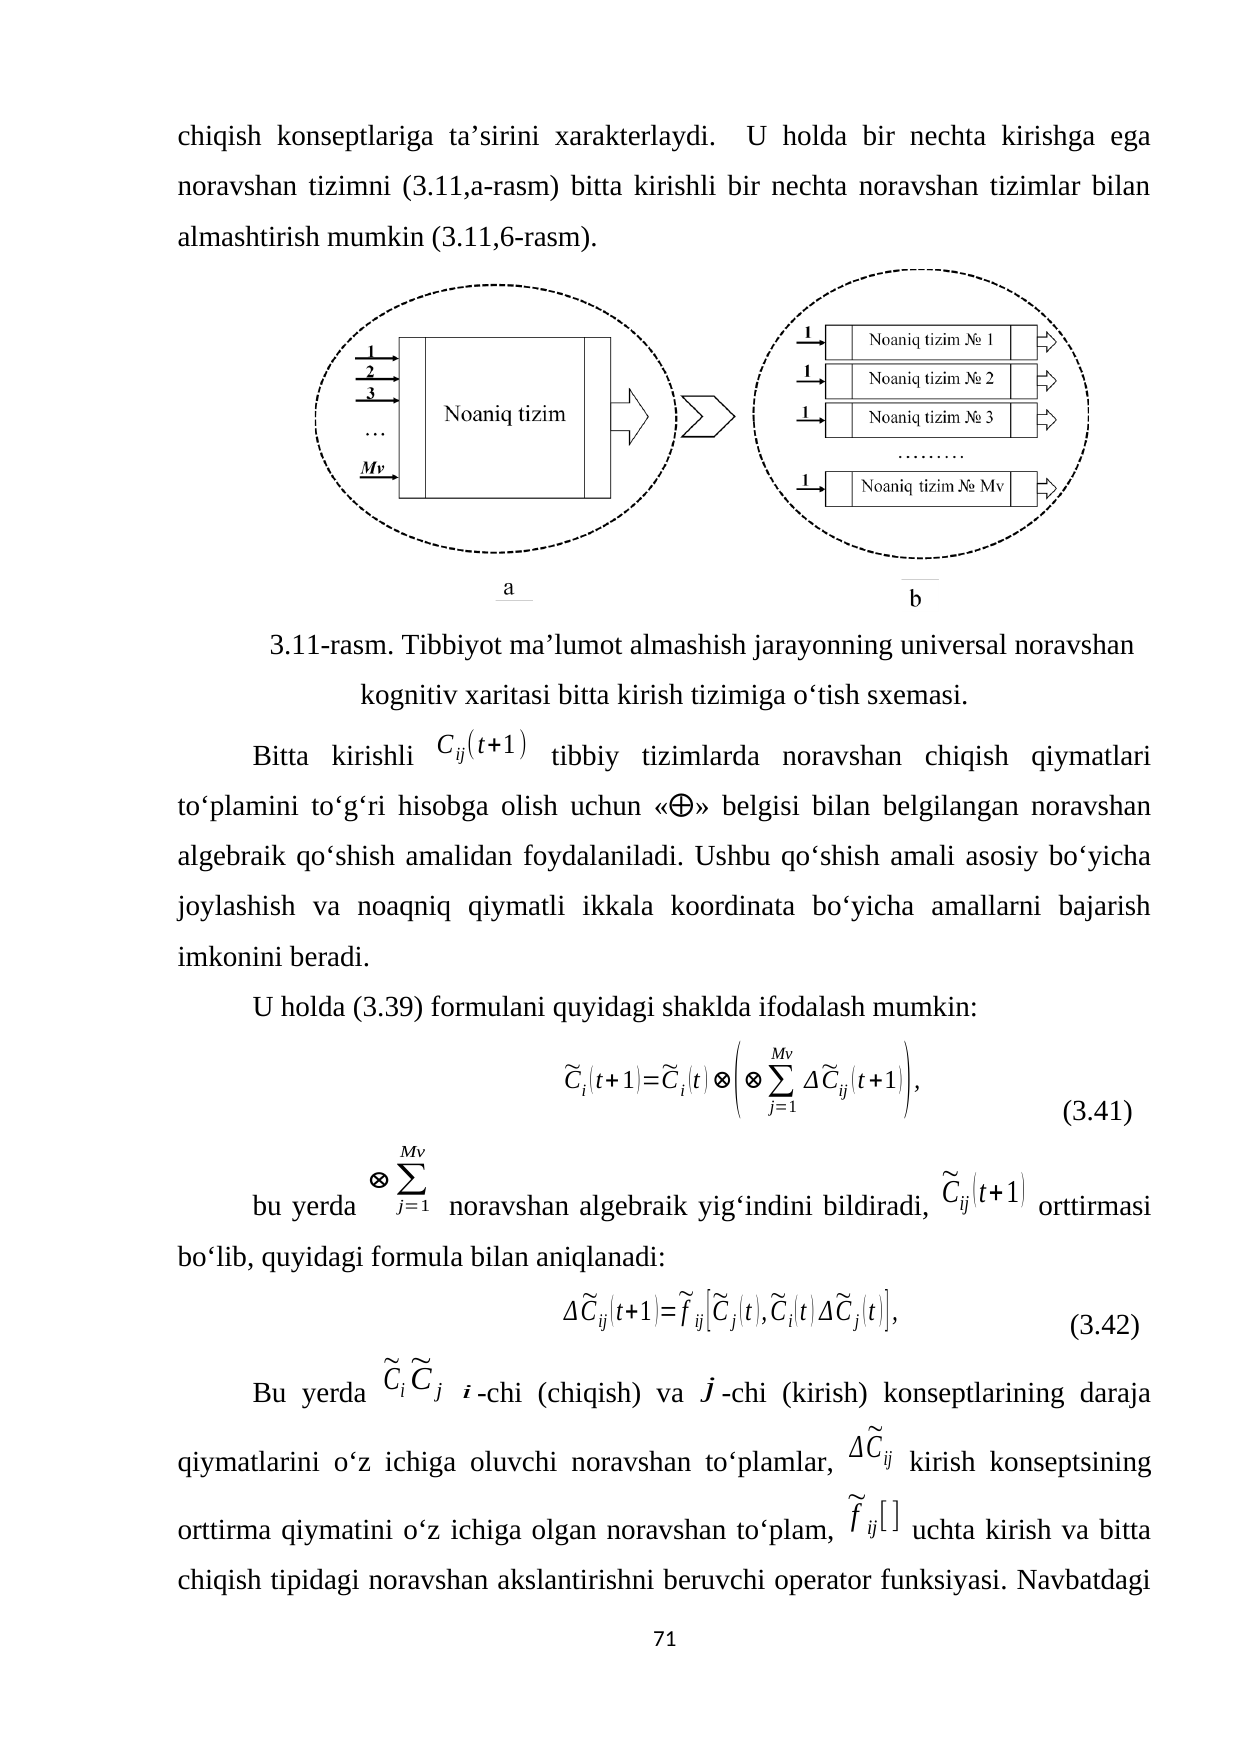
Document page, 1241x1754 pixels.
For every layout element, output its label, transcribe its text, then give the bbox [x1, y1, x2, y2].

text 3.11-rasm. Tibbiyot maʼlumot almashish jarayonning universal noravshan kognitiv xaritasi bitta kirish tizimiga o‘tish sxemasi. [177, 627, 1152, 711]
text Bitta kirishli tibbiy tizimlarda noravshan chiqish qiymatlari to‘plamini to‘g‘ri hisobga olish uchun «» belgisi bilan belgilangan noravshan algebraik qo‘shish amalidan foydalaniladi. Ushbu qo‘shish amali asosiy bo‘yicha joylashish va noaqniq qiymatli ikkala koordinata bo‘yicha amallarni bajarish imkonini beradi. [177, 727, 1152, 972]
picture [314, 269, 1089, 613]
text U holda (3.39) formulani quyidagi shaklda ifodalash mumkin: [177, 989, 1152, 1023]
text (3.41) [177, 1039, 1152, 1127]
text bu yerda noravshan algebraik yig‘indini bildiradi, orttirmasi bo‘lib, quyidagi formula bilan aniqlanadi: [177, 1144, 1152, 1272]
text (3.42) [177, 1289, 1152, 1341]
